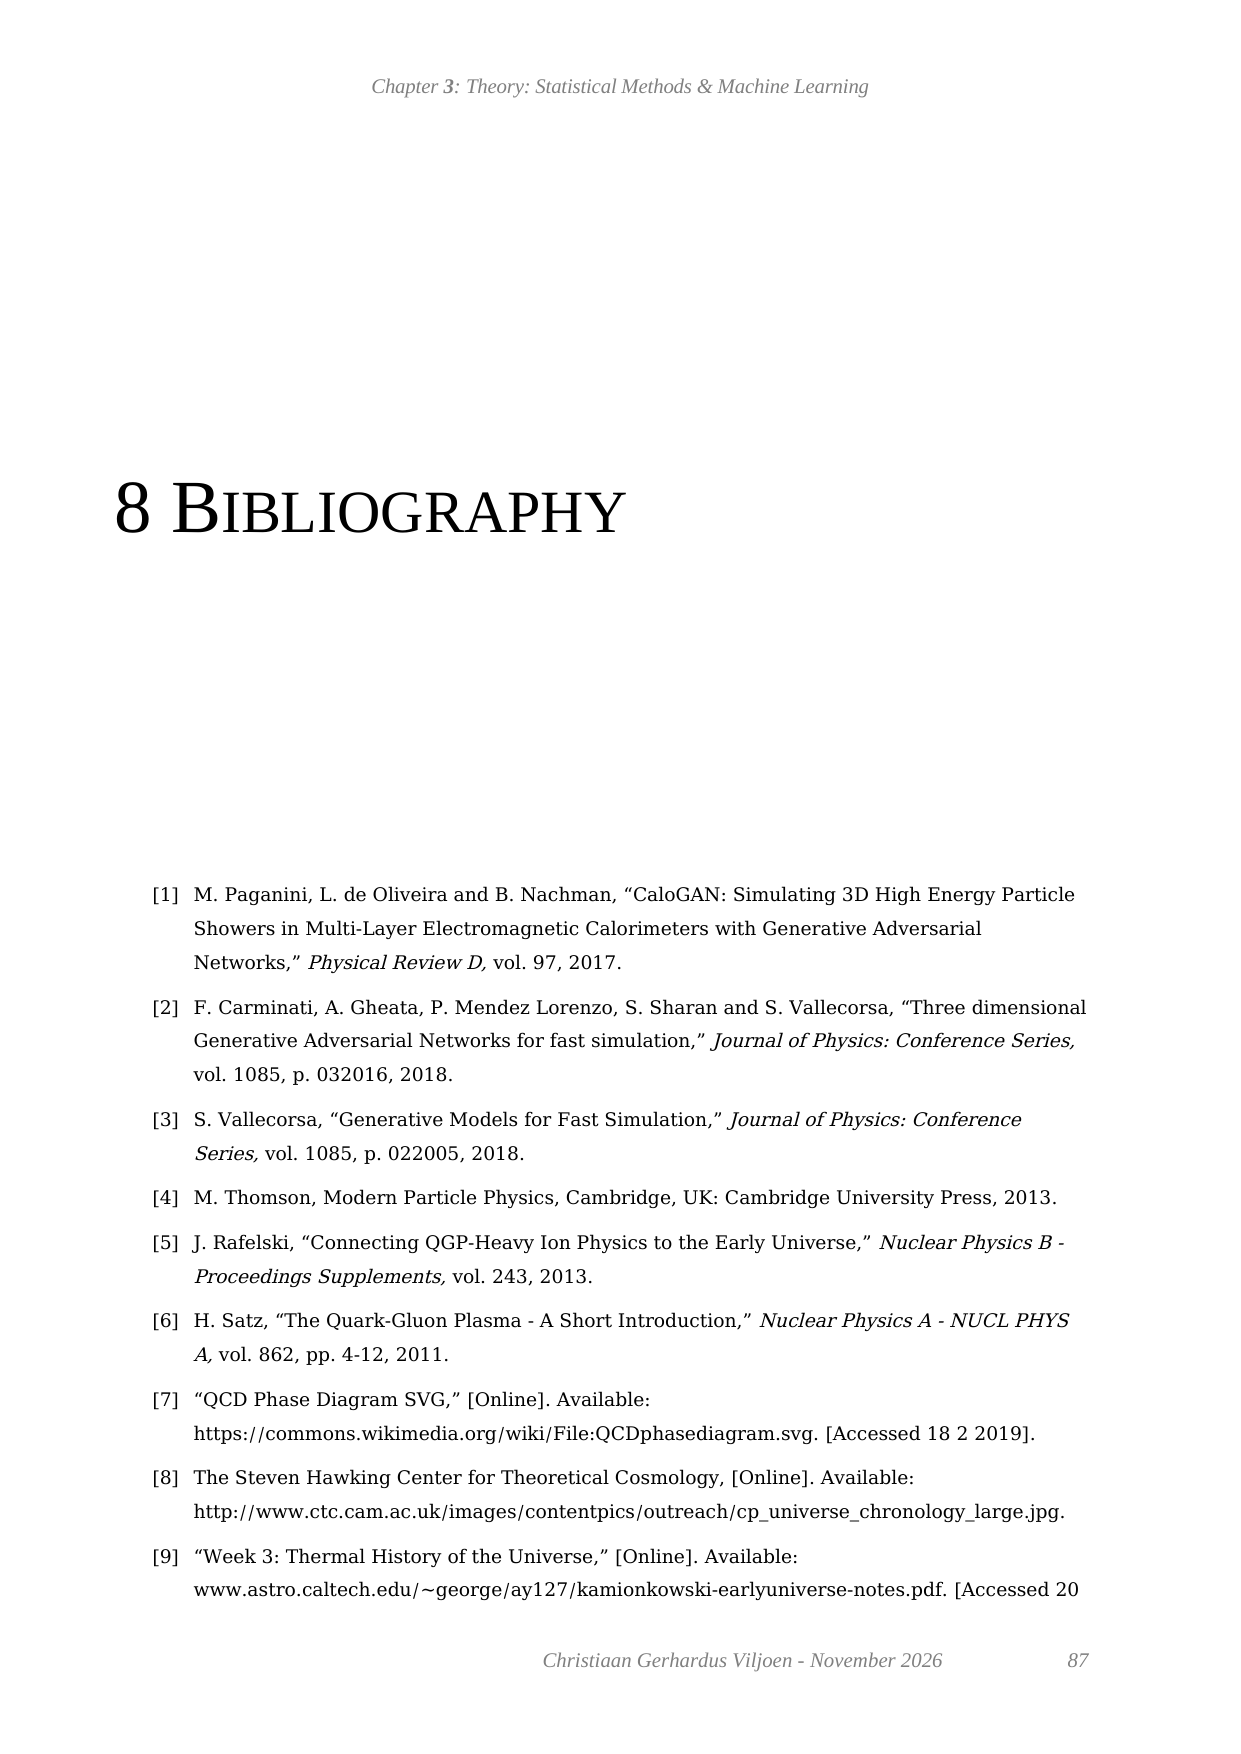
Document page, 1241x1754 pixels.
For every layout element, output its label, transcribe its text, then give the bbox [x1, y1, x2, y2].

subtitle Bibliography [114, 462, 1090, 549]
